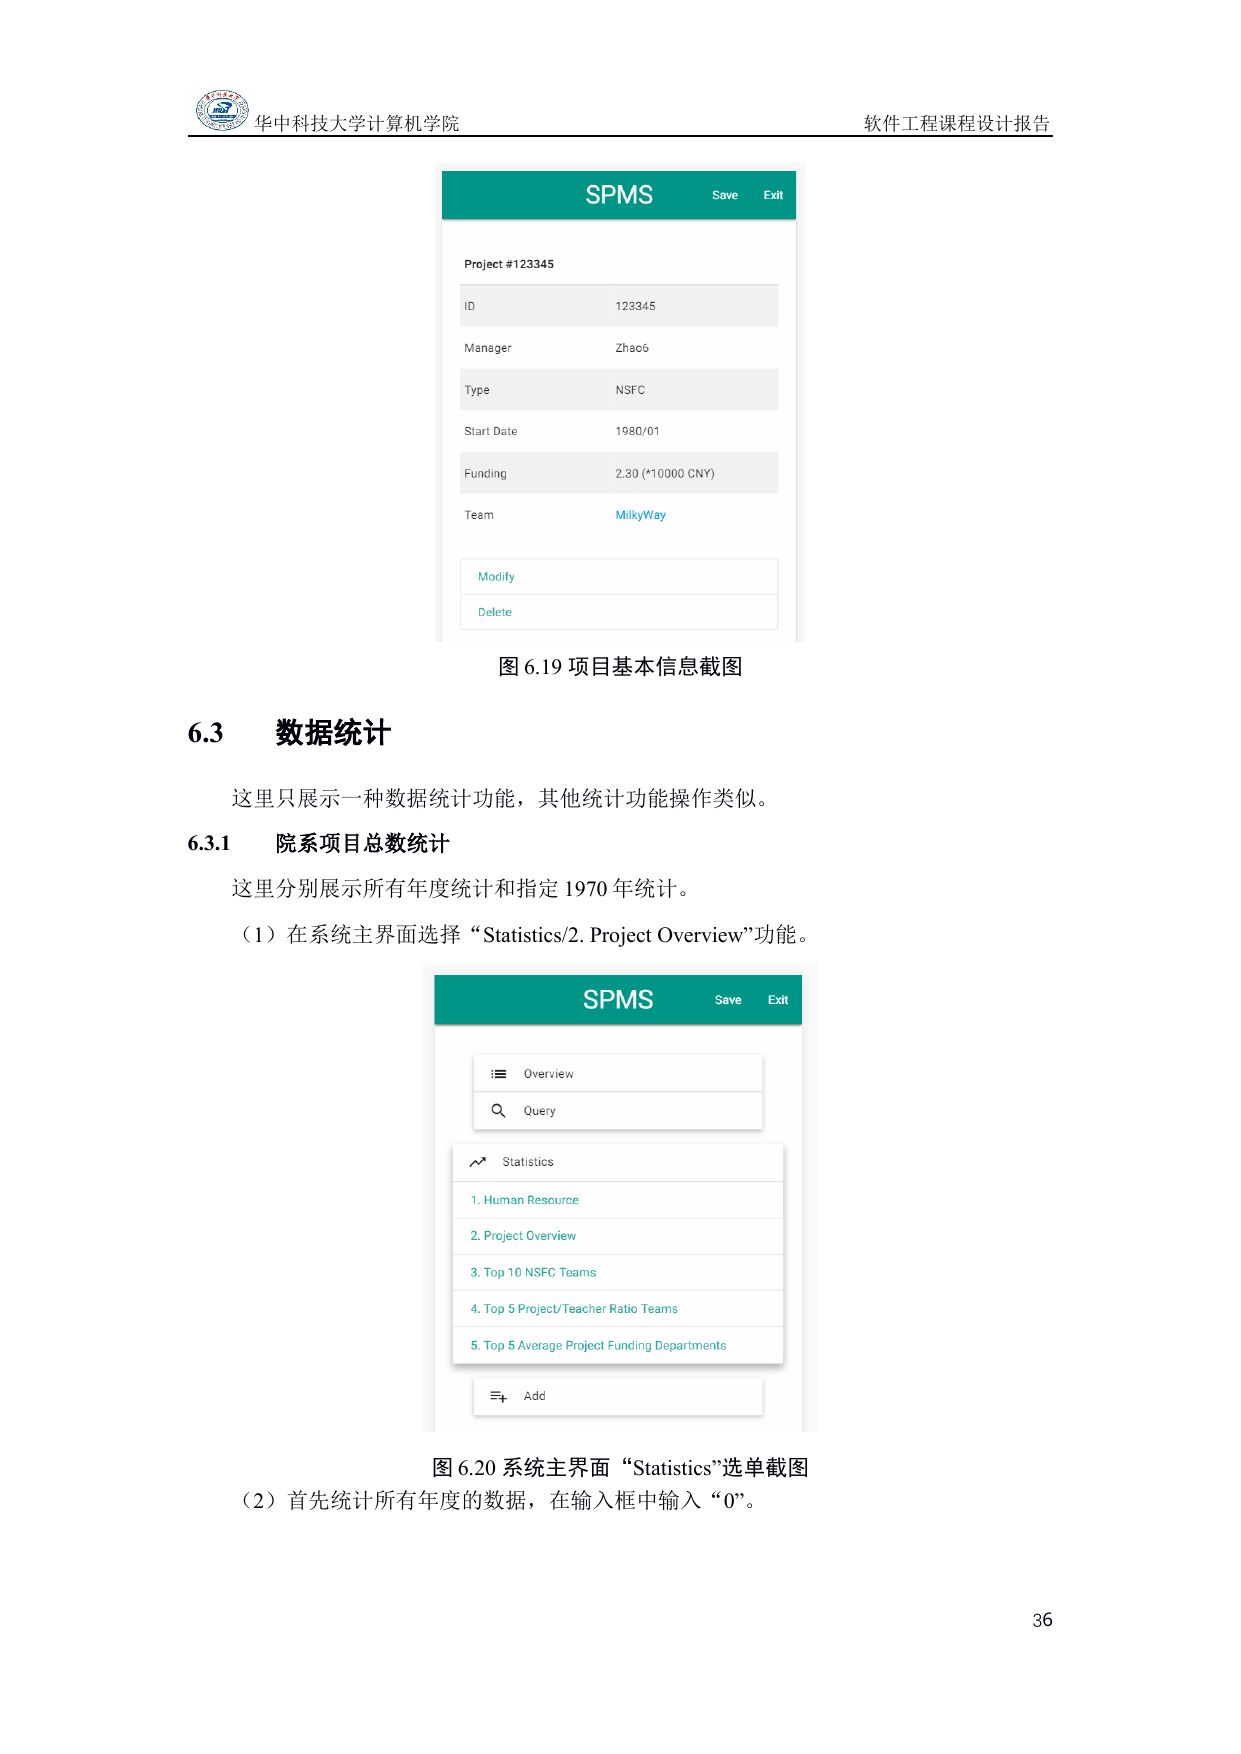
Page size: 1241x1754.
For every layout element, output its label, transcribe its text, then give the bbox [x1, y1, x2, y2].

text （1）在系统主界面选择“Statistics/2. Project Overview”功能。 [187, 918, 1053, 950]
subtitle 6.3.1 院系项目总数统计 [187, 826, 1053, 858]
title 图6.20 系统主界面“Statistics”选单截图 [187, 1451, 1053, 1483]
text 这里分别展示所有年度统计和指定1970年统计。 [187, 872, 1053, 904]
text （2）首先统计所有年度的数据，在输入框中输入“0”。 [187, 1483, 1053, 1516]
subtitle 6.3 数据统计 [187, 698, 1053, 763]
picture [434, 162, 806, 642]
picture [189, 88, 254, 131]
text 这里只展示一种数据统计功能，其他统计功能操作类似。 [187, 781, 1053, 813]
picture [422, 963, 818, 1432]
title 图6.19 项目基本信息截图 [187, 649, 1053, 682]
